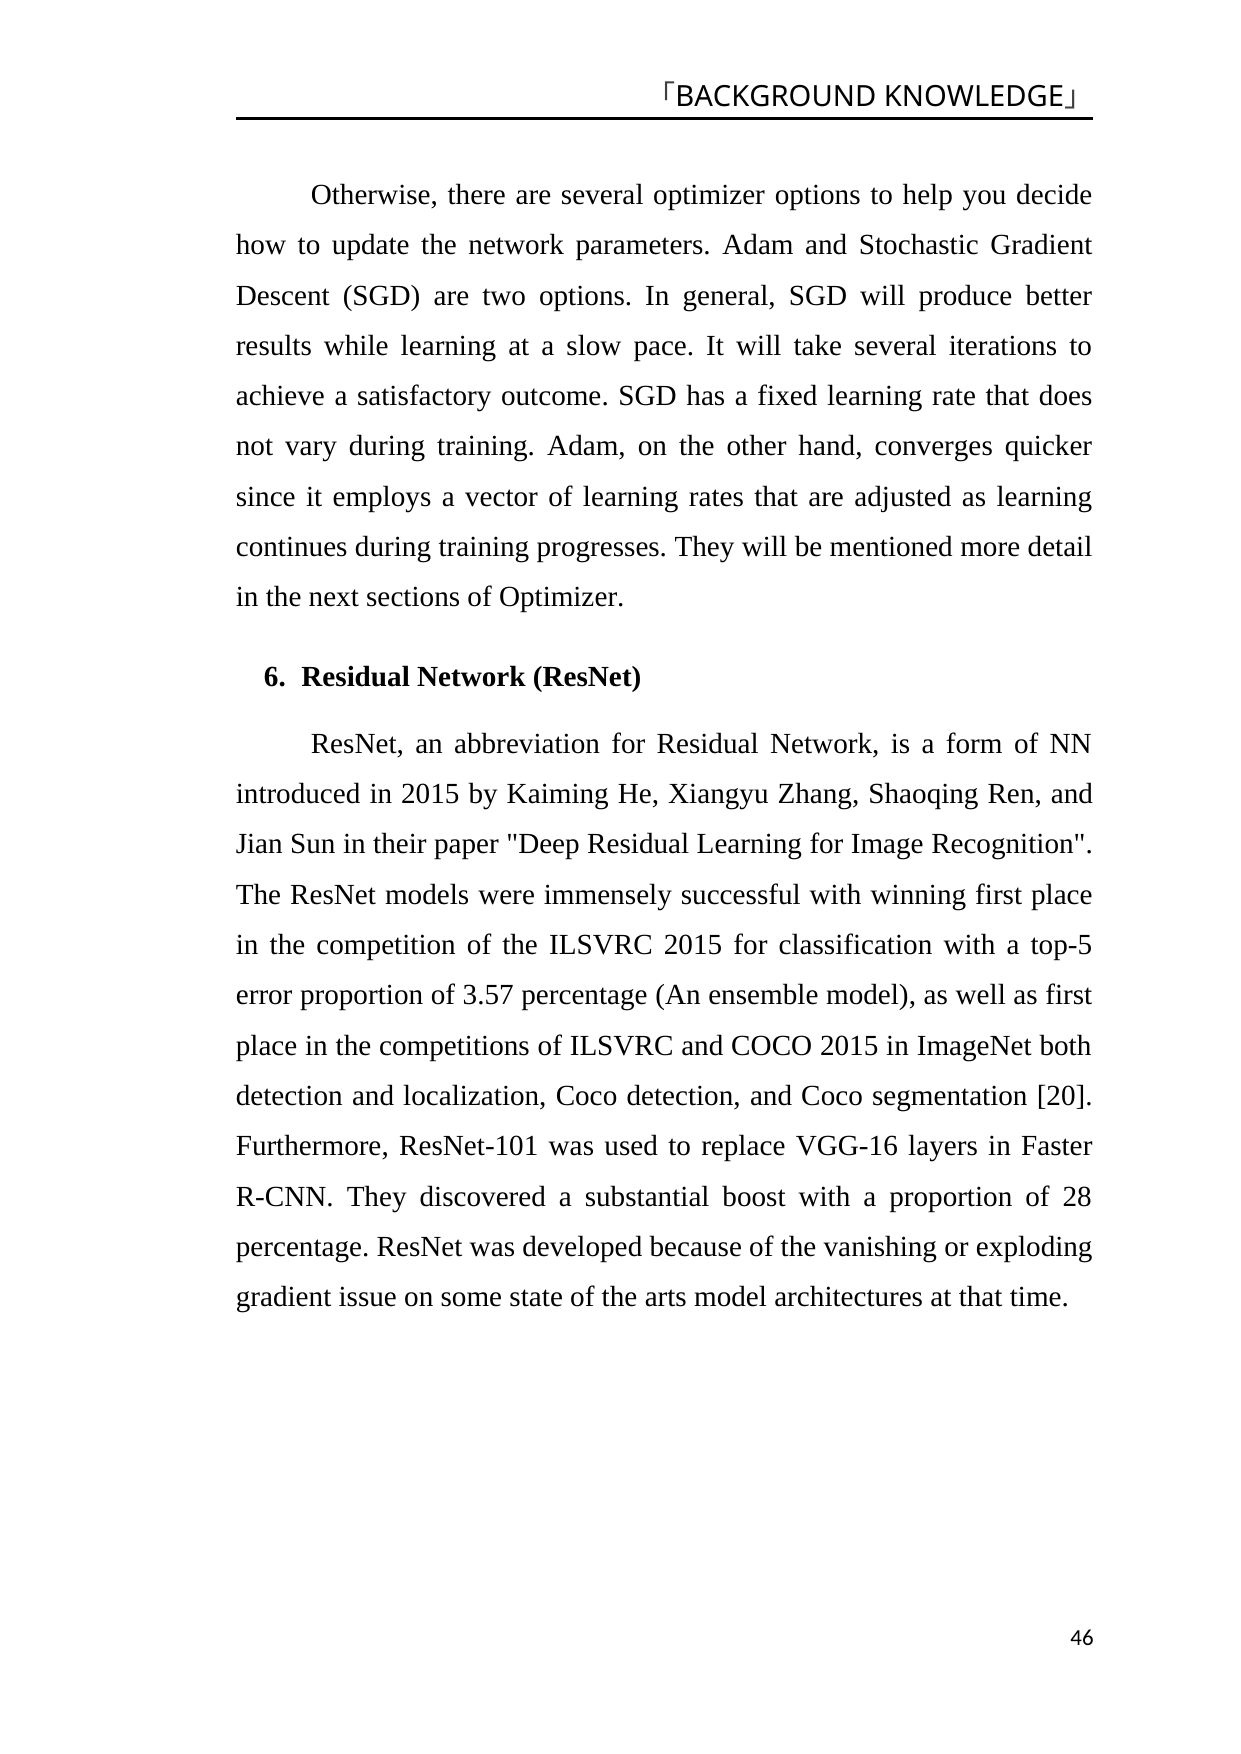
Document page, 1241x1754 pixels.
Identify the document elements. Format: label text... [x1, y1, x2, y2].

text ResNet, an abbreviation for Residual Network, is a form of NN introduced in 2015 by Kaiming He, Xiangyu Zhang, Shaoqing Ren, and Jian Sun in their paper "Deep Residual Learning for Image Recognition". The ResNet models were immensely successful with winning first place in the competition of the ILSVRC 2015 for classification with a top-5 error proportion of 3.57 percentage (An ensemble model), as well as first place in the competitions of ILSVRC and COCO 2015 in ImageNet both detection and localization, Coco detection, and Coco segmentation [20]. Furthermore, ResNet-101 was used to replace VGG-16 layers in Faster R-CNN. They discovered a substantial boost with a proportion of 28 percentage. ResNet was developed because of the vanishing or exploding gradient issue on some state of the arts model architectures at that time. [236, 726, 1093, 1313]
subtitle Residual Network (ResNet) [264, 659, 1093, 692]
text Otherwise, there are several optimizer options to help you decide how to update the network parameters. Adam and Stochastic Gradient Descent (SGD) are two options. In general, SGD will produce better results while learning at a slow pace. It will take several iterations to achieve a satisfactory outcome. SGD has a fixed learning rate that does not vary during training. Adam, on the other hand, converges quicker since it employs a vector of learning rates that are adjusted as learning continues during training progresses. They will be mentioned more detail in the next sections of Optimizer. [236, 177, 1093, 613]
